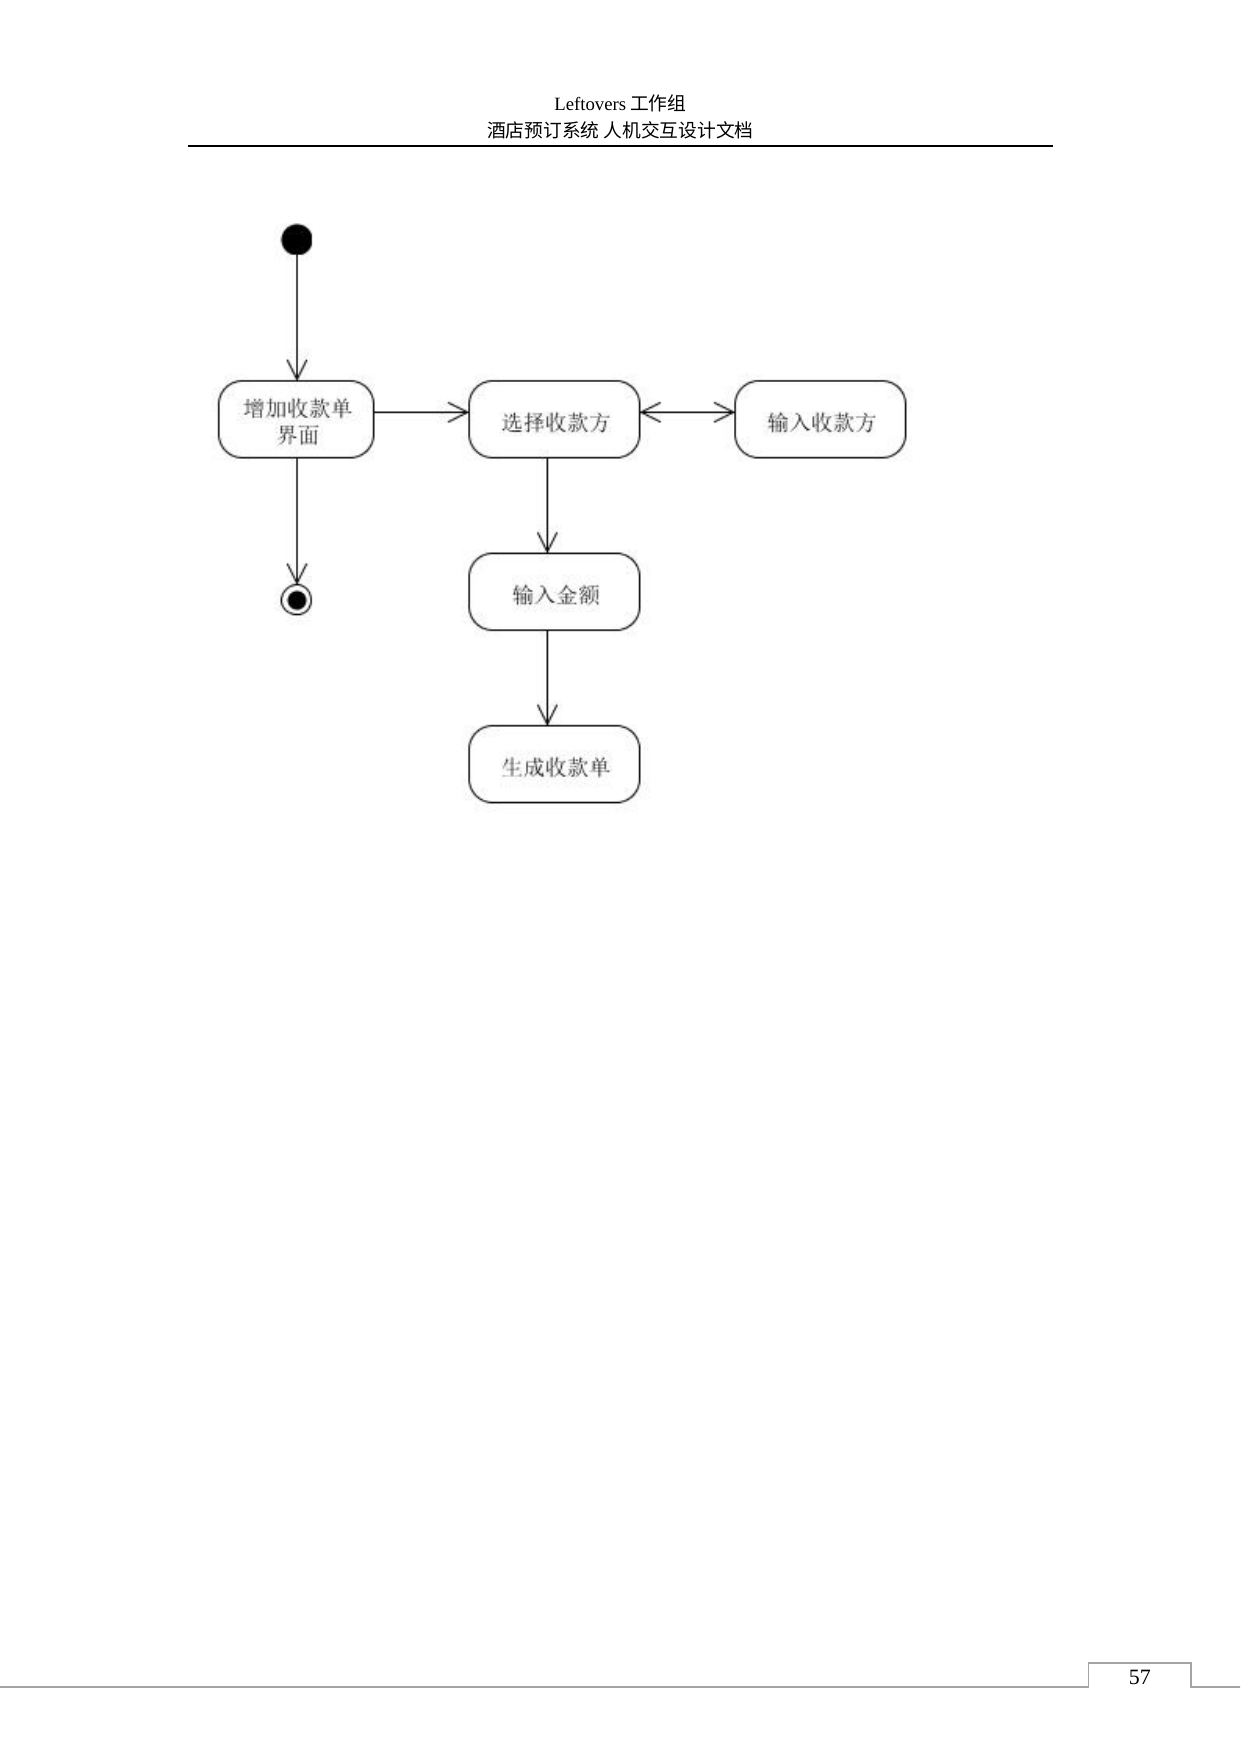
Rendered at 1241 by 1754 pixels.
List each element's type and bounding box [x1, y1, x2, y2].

picture [187, 162, 938, 835]
